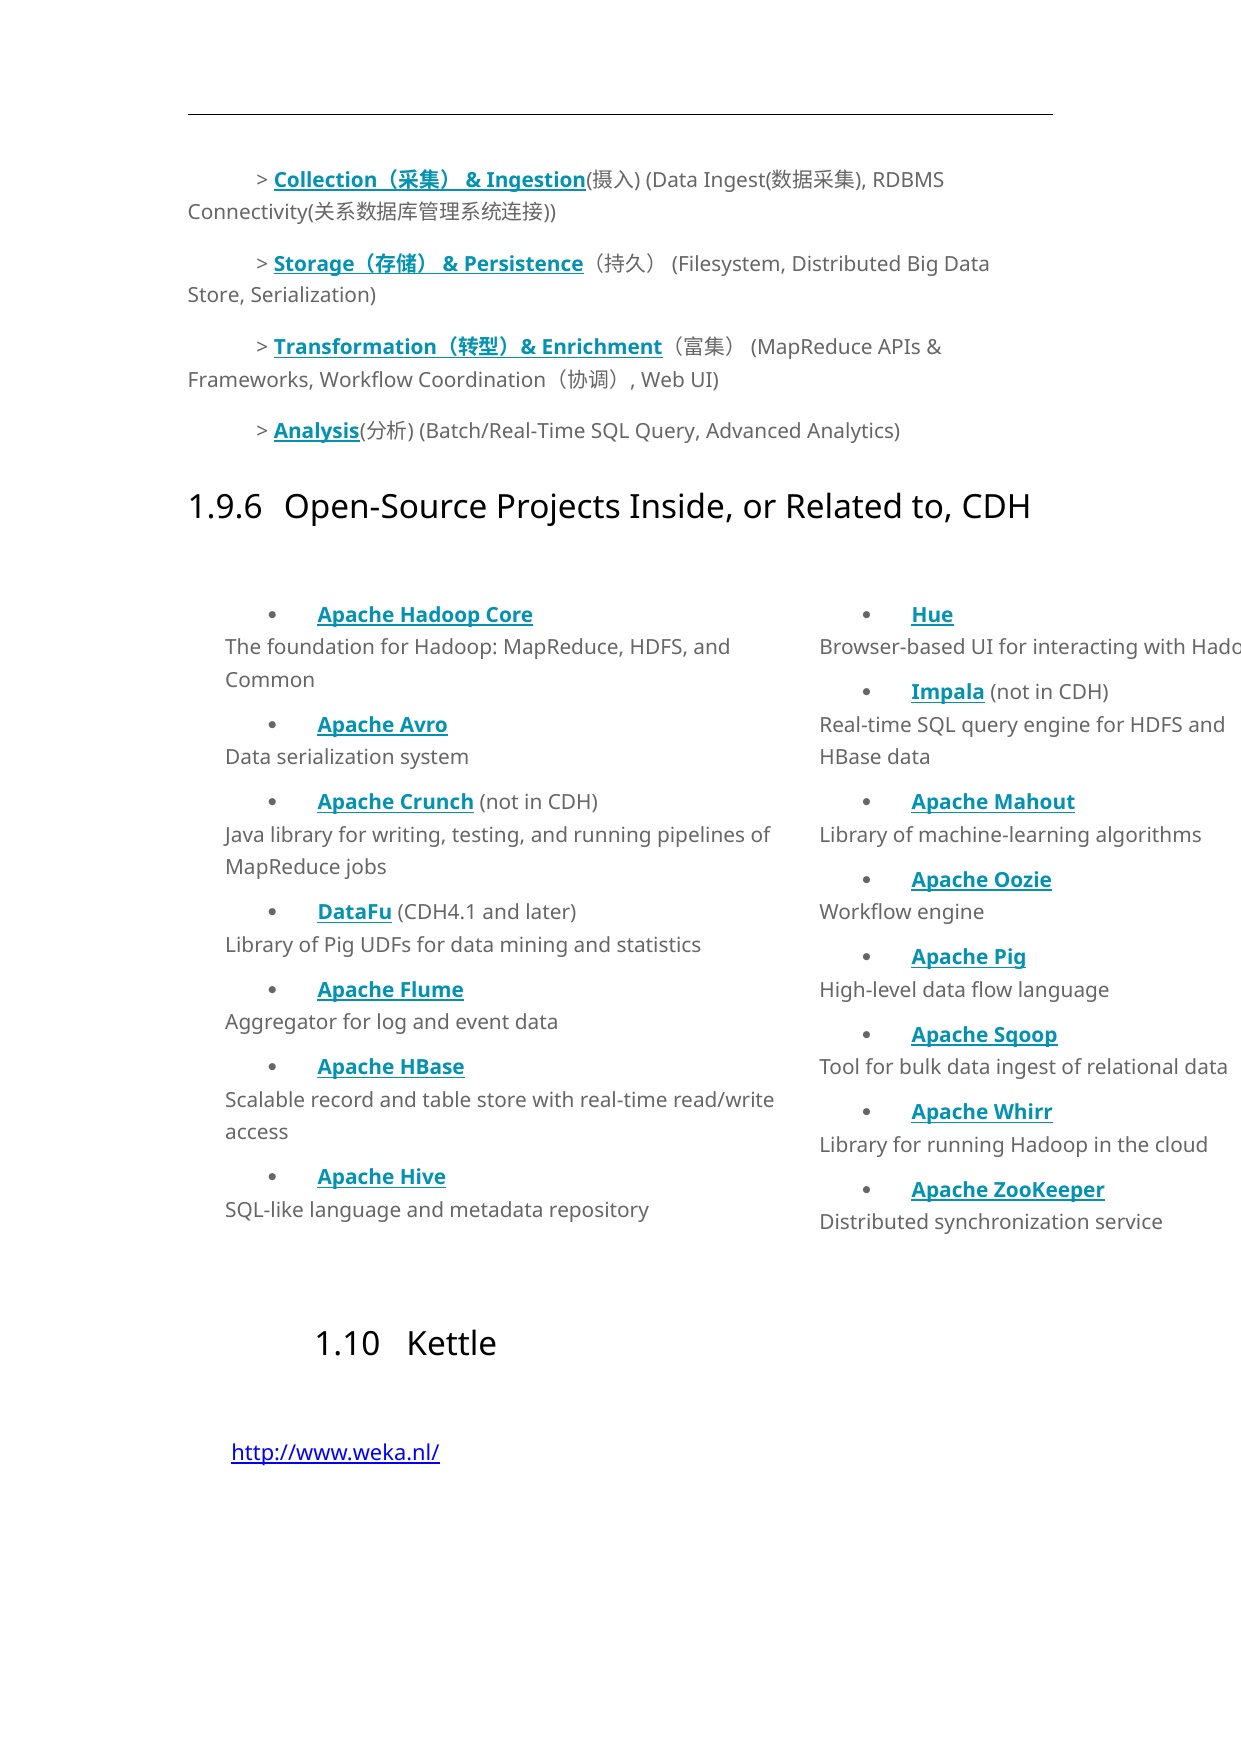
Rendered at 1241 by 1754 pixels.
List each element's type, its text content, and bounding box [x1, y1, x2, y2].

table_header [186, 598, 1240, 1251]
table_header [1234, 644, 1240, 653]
text http://www.weka.nl/ [187, 1435, 1053, 1468]
text > Transformation（转型）& Enrichment（富集） (MapReduce APIs & Frameworks, Workflow Coordination（协调）, Web UI) [187, 329, 1053, 394]
text > Analysis(分析) (Batch/Real-Time SQL Query, Advanced Analytics) [187, 413, 1053, 446]
subtitle Open-Source Projects Inside, or Related to, CDH [187, 473, 1053, 538]
subtitle Kettle [247, 1310, 1053, 1375]
text > Collection（采集） & Ingestion(摄入) (Data Ingest(数据采集), RDBMS Connectivity(关系数据库管理系统连接)) [187, 162, 1053, 227]
text > Storage（存储） & Persistence（持久） (Filesystem, Distributed Big Data Store, Serialization) [187, 246, 1053, 311]
